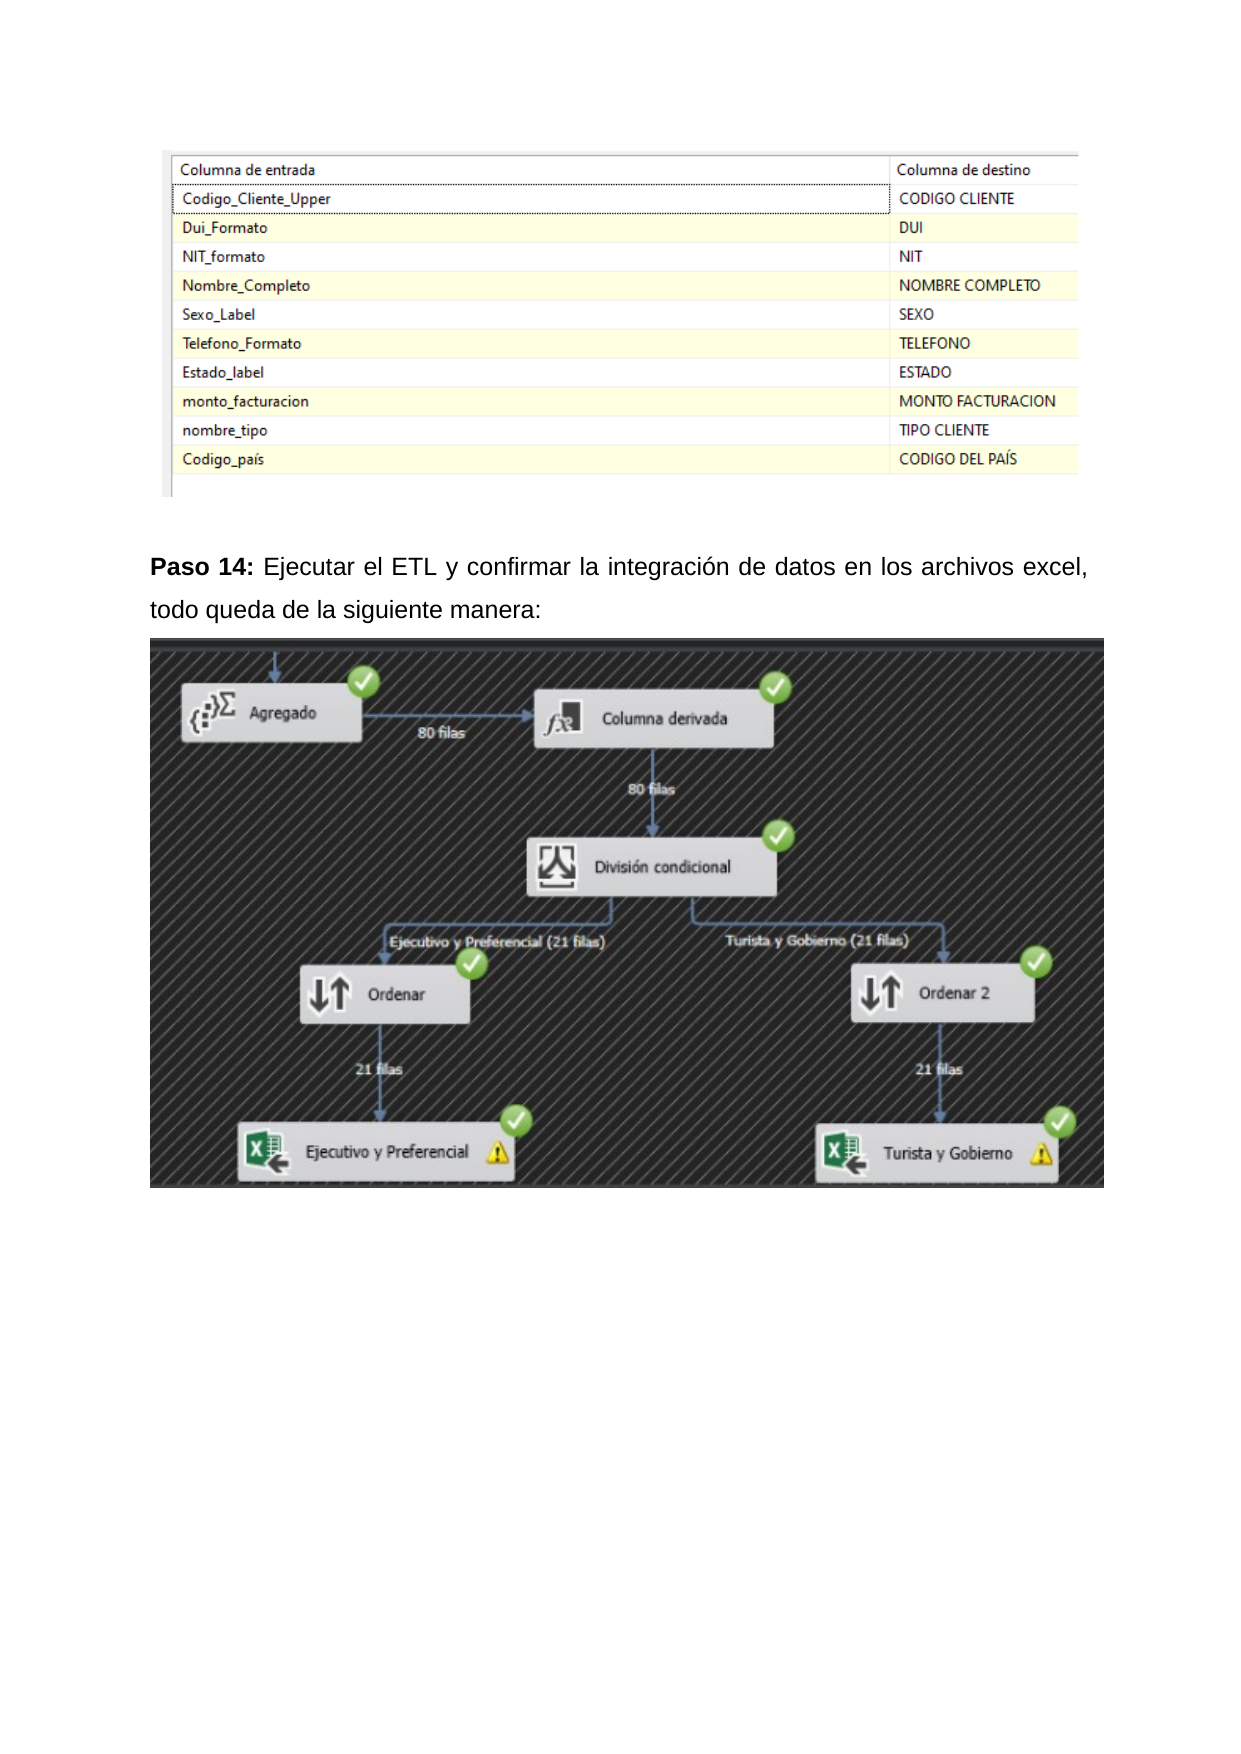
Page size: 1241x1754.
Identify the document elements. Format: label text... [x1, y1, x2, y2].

text Paso 14: Ejecutar el ETL y confirmar la integración de datos en los archivos excel, todo queda de la siguiente manera: [150, 552, 1090, 624]
picture [150, 638, 1104, 1188]
picture [161, 150, 1079, 497]
